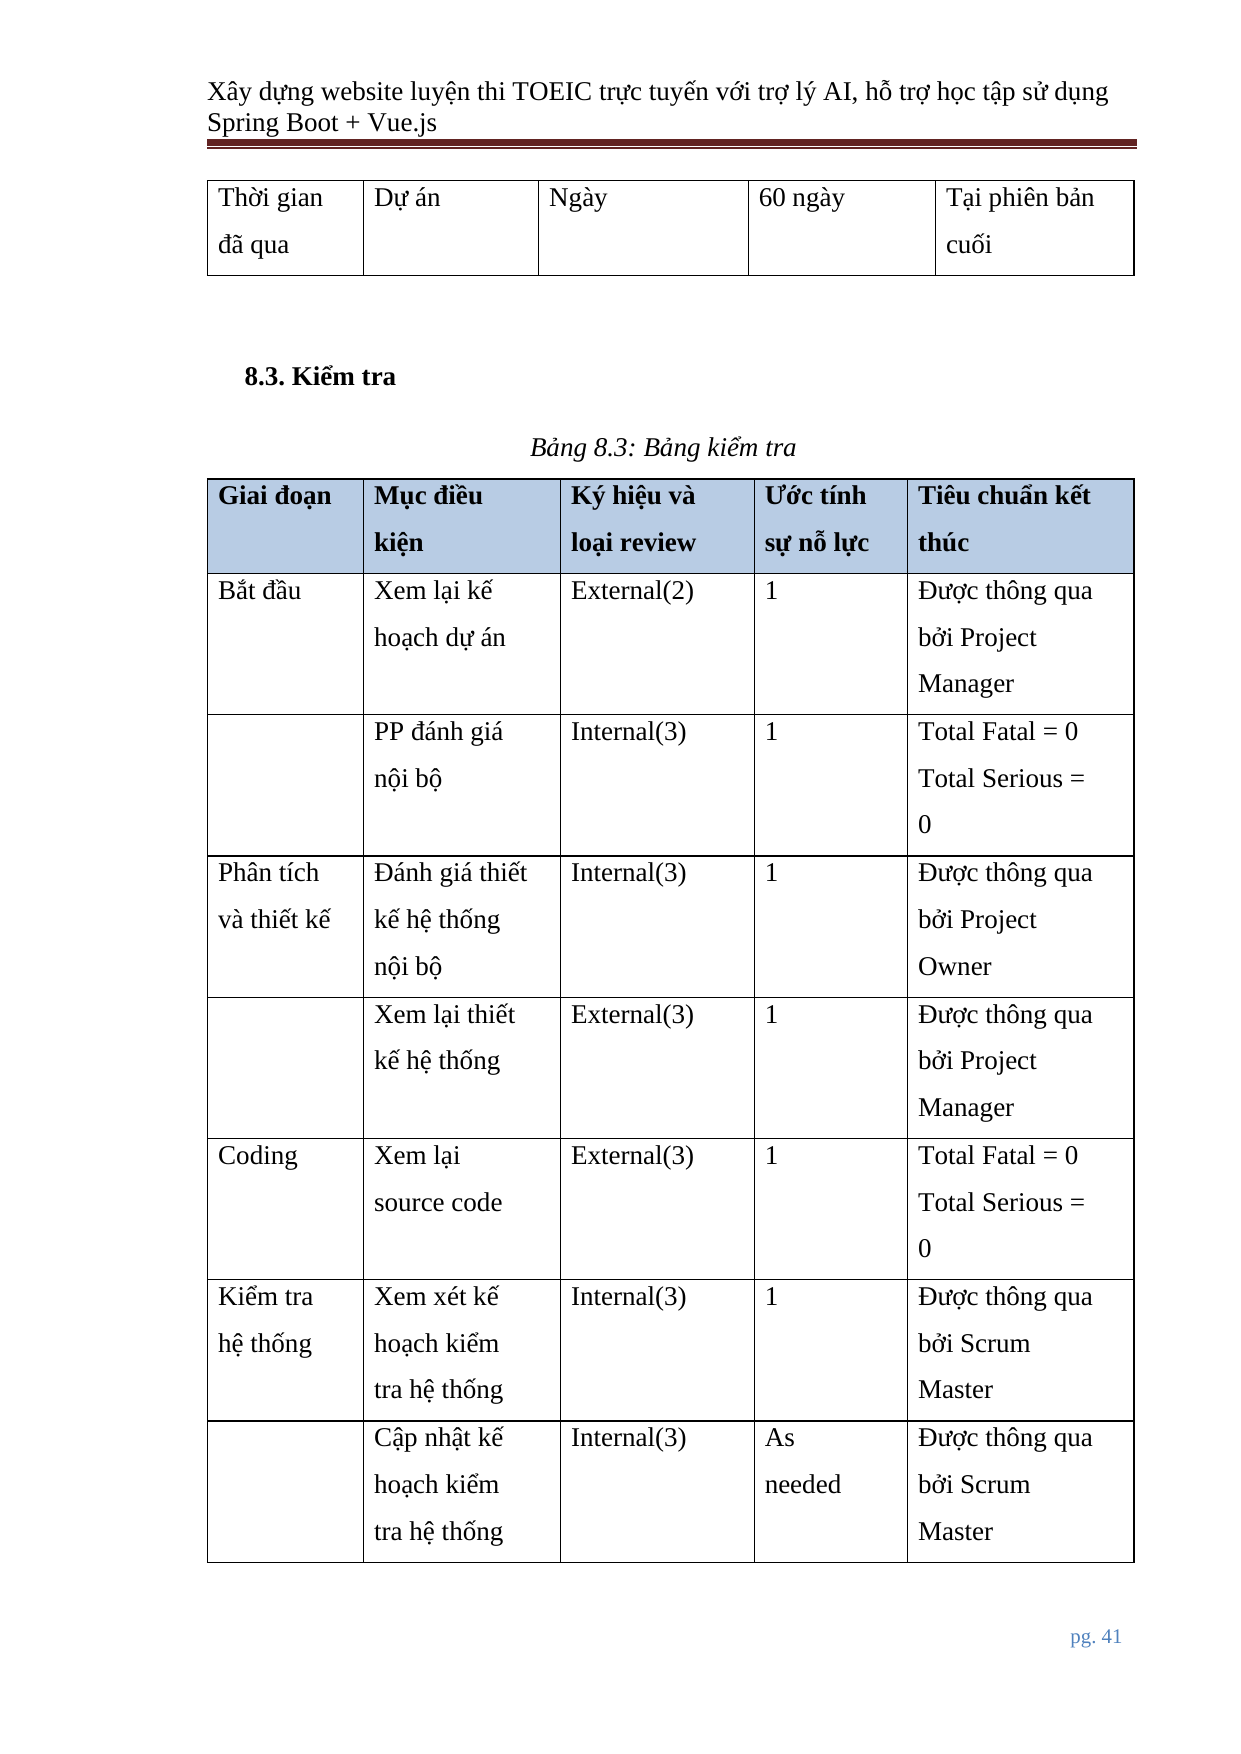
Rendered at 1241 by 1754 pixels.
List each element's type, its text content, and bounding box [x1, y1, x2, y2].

table_cell Xem xét kế hoạch kiểm tra hệ thống [364, 1280, 560, 1420]
subtitle Kiểm tra [244, 360, 1122, 391]
table_cell As needed [755, 1422, 907, 1562]
table_cell Xem lại source code [364, 1139, 560, 1279]
table_cell 1 [755, 1139, 907, 1279]
table_cell Thời gian đã qua [208, 181, 363, 274]
table_cell Được thông qua bởi Scrum Master [908, 1422, 1133, 1562]
table_cell 1 [755, 998, 907, 1138]
table_cell 1 [755, 1280, 907, 1420]
table_cell External(3) [561, 1139, 754, 1279]
table_cell External(3) [561, 998, 754, 1138]
table_cell 1 [755, 574, 907, 714]
table_cell Coding [208, 1139, 363, 1279]
table_cell Được thông qua bởi Project Manager [908, 998, 1133, 1138]
table_cell Kiểm tra hệ thống [208, 1280, 363, 1420]
table_header Giai đoạn [208, 480, 363, 573]
table_cell Xem lại kế hoạch dự án [364, 574, 560, 714]
table_cell Được thông qua bởi Project Manager [908, 574, 1133, 714]
table_cell 60 ngày [749, 181, 935, 274]
table_cell [208, 1422, 363, 1562]
table_header Ước tính sự nỗ lực [755, 480, 907, 573]
table_header Mục điều kiện [364, 480, 560, 573]
table_cell [208, 715, 363, 855]
table_cell Tại phiên bản cuối [936, 181, 1133, 274]
table_cell 1 [755, 857, 907, 997]
table_cell Internal(3) [561, 857, 754, 997]
table_cell Phân tích và thiết kế [208, 857, 363, 997]
table_cell 1 [755, 715, 907, 855]
table_cell Đánh giá thiết kế hệ thống nội bộ [364, 857, 560, 997]
table_header Tiêu chuẩn kết thúc [908, 480, 1133, 573]
table_cell Xem lại thiết kế hệ thống [364, 998, 560, 1138]
table_cell Được thông qua bởi Scrum Master [908, 1280, 1133, 1420]
text Bảng 8.3: Bảng kiểm tra [207, 432, 1122, 463]
table_header Ký hiệu và loại review [561, 480, 754, 573]
table_cell Cập nhật kế hoạch kiểm tra hệ thống [364, 1422, 560, 1562]
table_cell Internal(3) [561, 1280, 754, 1420]
table_cell Total Fatal = 0 Total Serious = 0 [908, 1139, 1133, 1279]
table_cell PP đánh giá nội bộ [364, 715, 560, 855]
table_cell Được thông qua bởi Project Owner [908, 857, 1133, 997]
table_cell [208, 998, 363, 1138]
table_cell Bắt đầu [208, 574, 363, 714]
table_cell Internal(3) [561, 1422, 754, 1562]
table_cell Internal(3) [561, 715, 754, 855]
table_cell Ngày [539, 181, 748, 274]
table_cell Total Fatal = 0 Total Serious = 0 [908, 715, 1133, 855]
table_cell Dự án [364, 181, 538, 274]
table_cell External(2) [561, 574, 754, 714]
